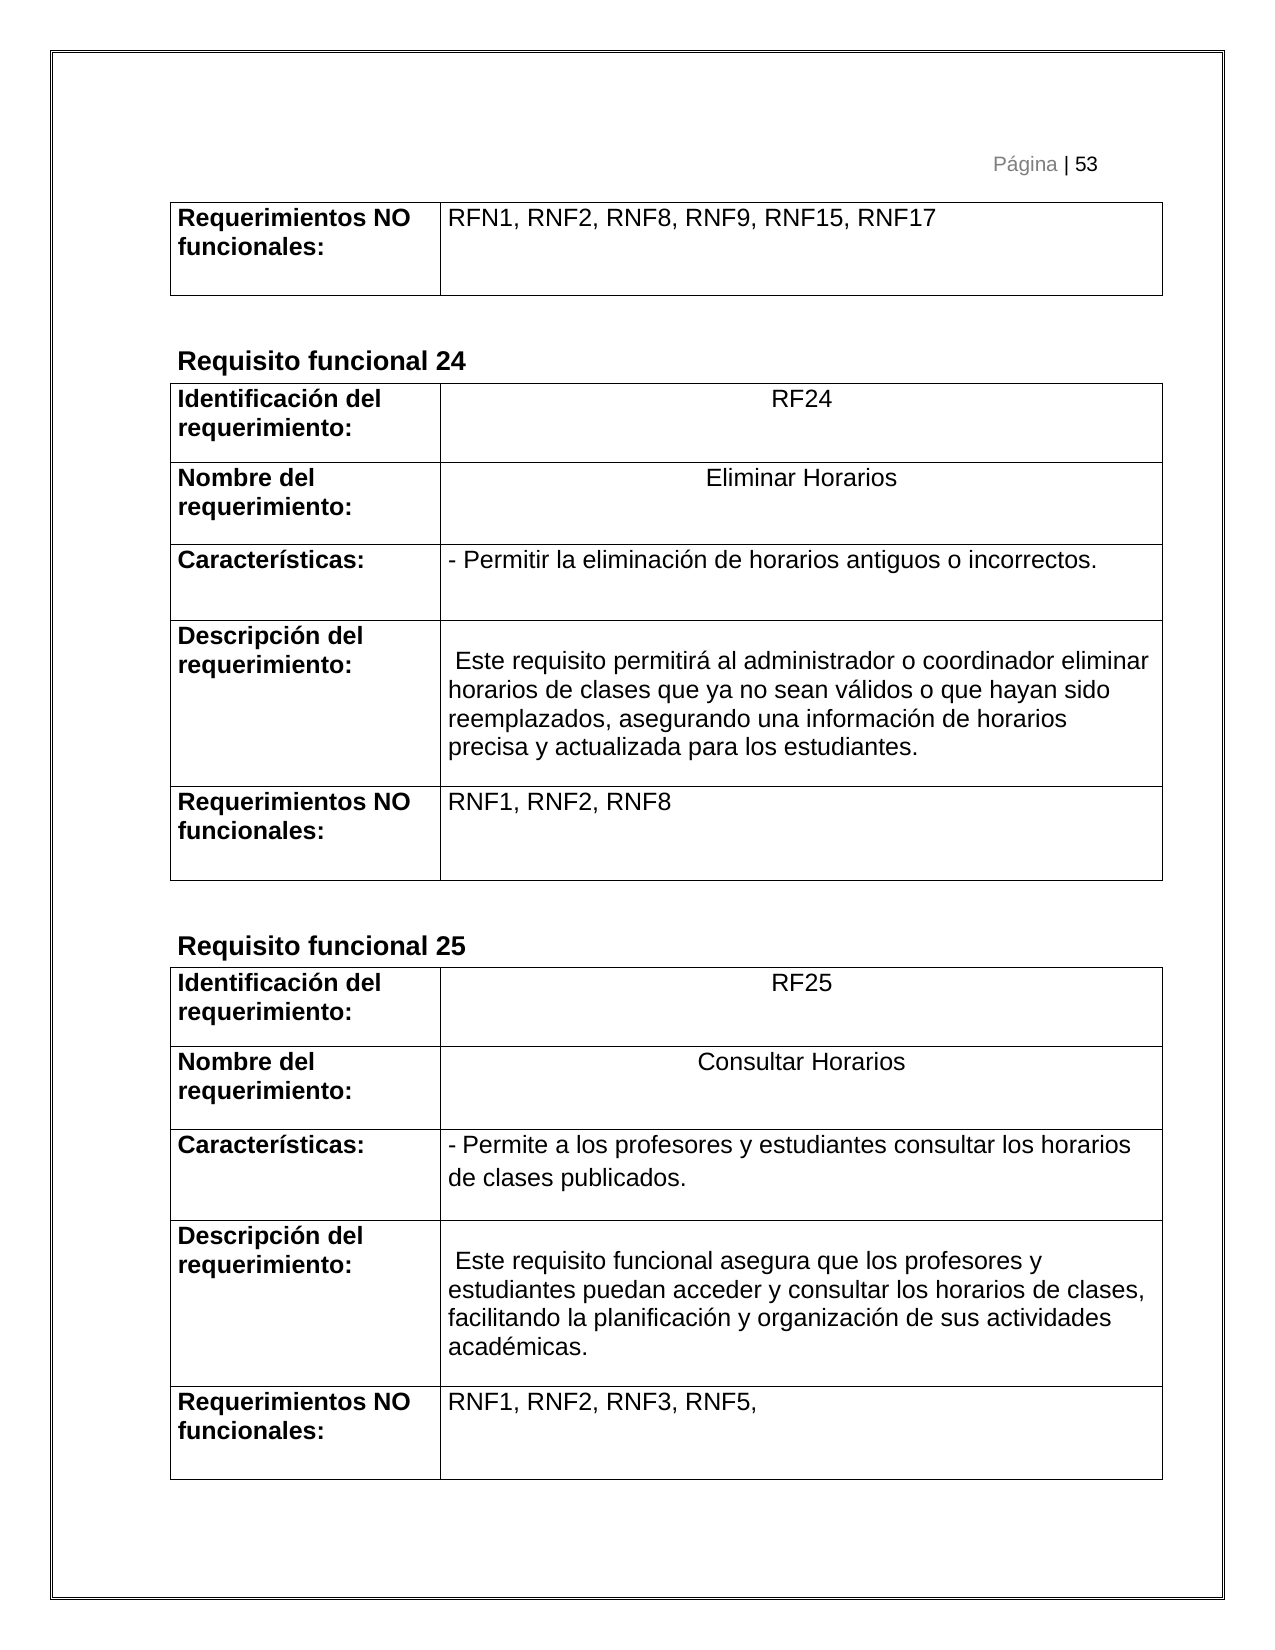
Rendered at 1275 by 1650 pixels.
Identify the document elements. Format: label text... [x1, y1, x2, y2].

table_cell Nombre del requerimiento: [171, 463, 440, 544]
table_cell Características: [171, 1130, 440, 1220]
table_cell Requerimientos NO funcionales: [171, 1387, 440, 1479]
table_header RF24 [441, 384, 1162, 462]
table_cell Este requisito funcional asegura que los profesores y estudiantes puedan acceder y consultar los horarios de clases, facilitando la planificación y organización de sus actividades académicas. [441, 1221, 1162, 1386]
table_cell Nombre del requerimiento: [171, 1047, 440, 1128]
table_cell RNF1, RNF2, RNF8 [441, 787, 1162, 879]
text Requisito funcional 25 [177, 929, 1098, 961]
table_cell Este requisito permitirá al administrador o coordinador eliminar horarios de clases que ya no sean válidos o que hayan sido reemplazados, asegurando una información de horarios precisa y actualizada para los estudiantes. [441, 621, 1162, 786]
text Requisito funcional 24 [177, 345, 1098, 377]
table_cell Características: [171, 545, 440, 620]
table_cell Consultar Horarios [441, 1047, 1162, 1128]
table_cell - Permitir la eliminación de horarios antiguos o incorrectos. [441, 545, 1162, 620]
table_header RF25 [441, 968, 1162, 1046]
table_cell Descripción del requerimiento: [171, 1221, 440, 1386]
table_cell Requerimientos NO funcionales: [171, 203, 440, 295]
table_header Identificación del requerimiento: [171, 384, 440, 462]
table_cell Descripción del requerimiento: [171, 621, 440, 786]
table_cell Requerimientos NO funcionales: [171, 787, 440, 879]
table_cell Eliminar Horarios [441, 463, 1162, 544]
table_header Identificación del requerimiento: [171, 968, 440, 1046]
table_cell - Permite a los profesores y estudiantes consultar los horarios de clases publicados. [441, 1130, 1162, 1220]
table_cell RFN1, RNF2, RNF8, RNF9, RNF15, RNF17 [441, 203, 1162, 295]
table_cell RNF1, RNF2, RNF3, RNF5, [441, 1387, 1162, 1479]
